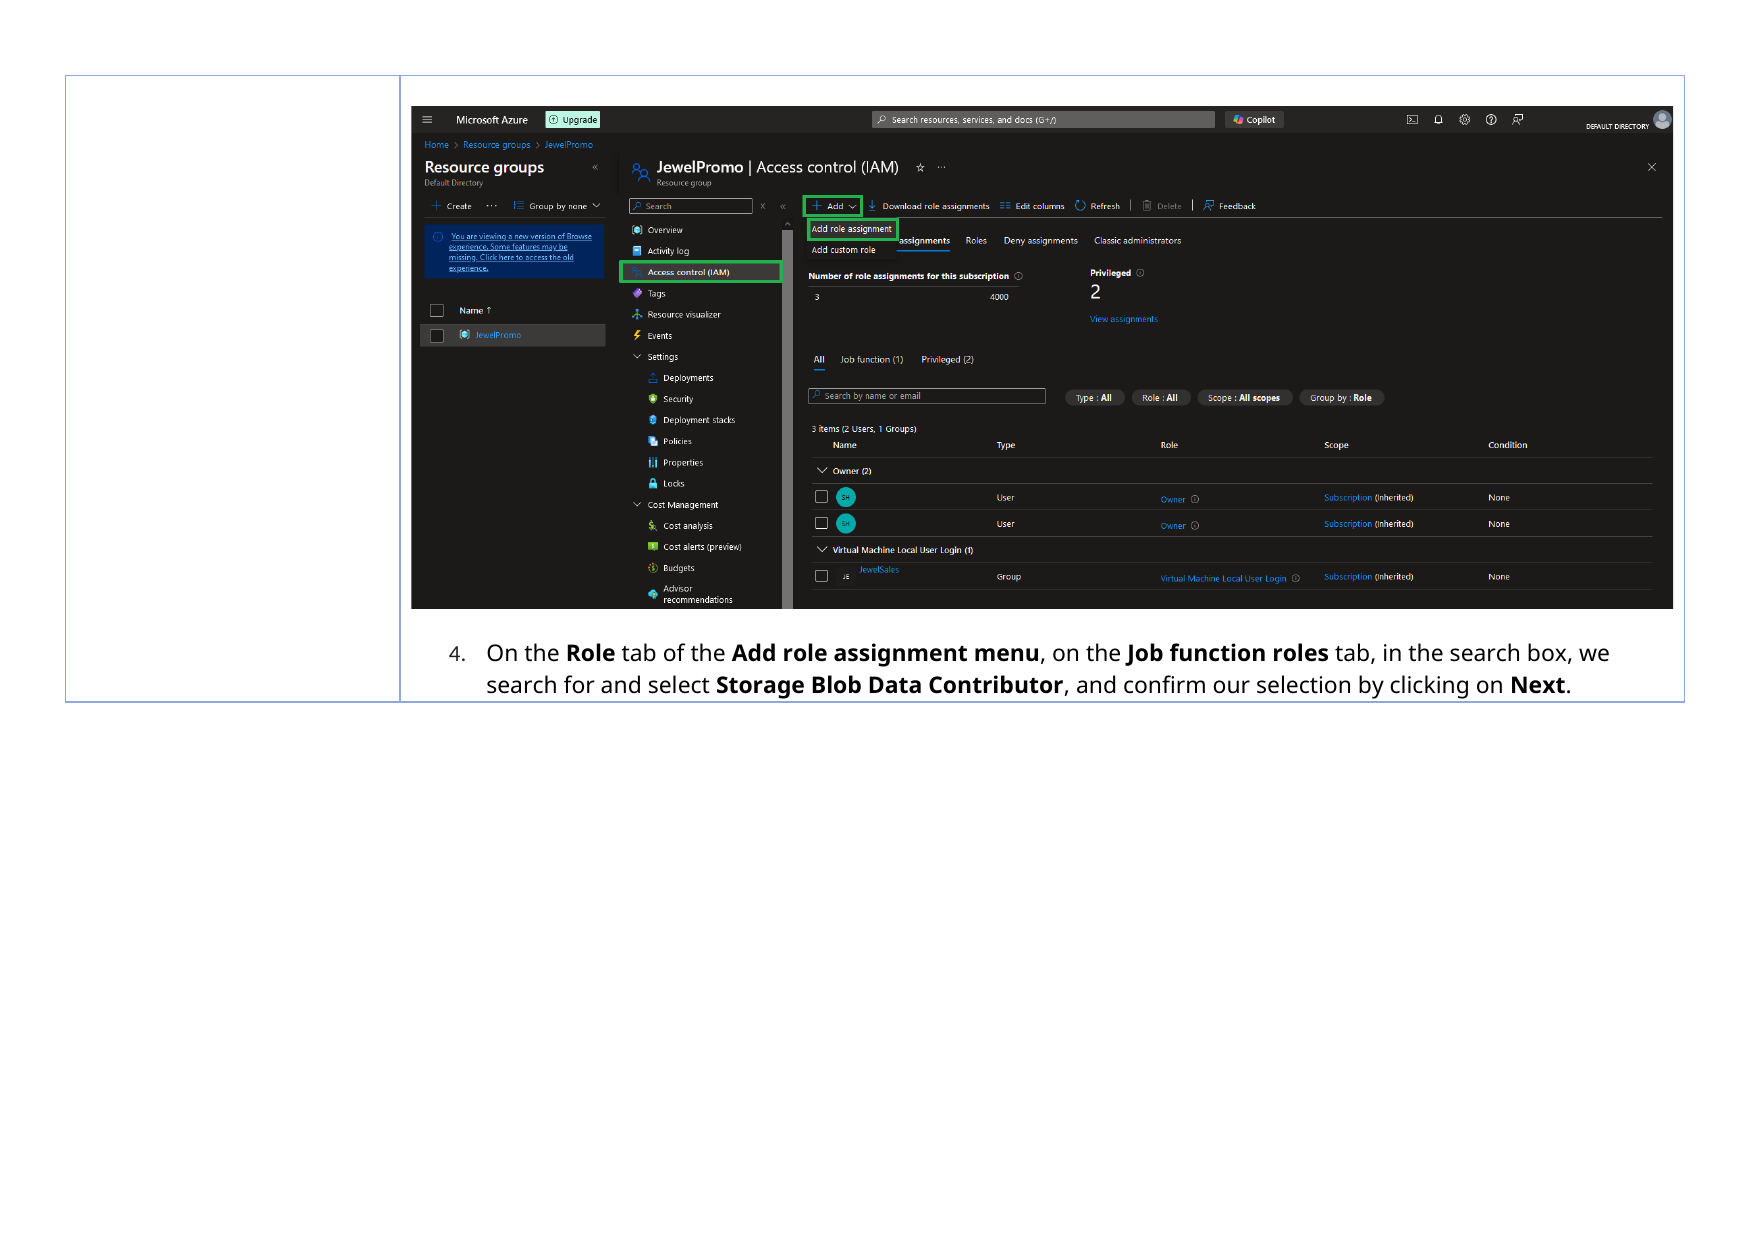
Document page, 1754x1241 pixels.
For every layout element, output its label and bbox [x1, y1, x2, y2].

picture [411, 106, 1674, 609]
table_cell [66, 76, 399, 701]
table_cell [401, 76, 1684, 701]
